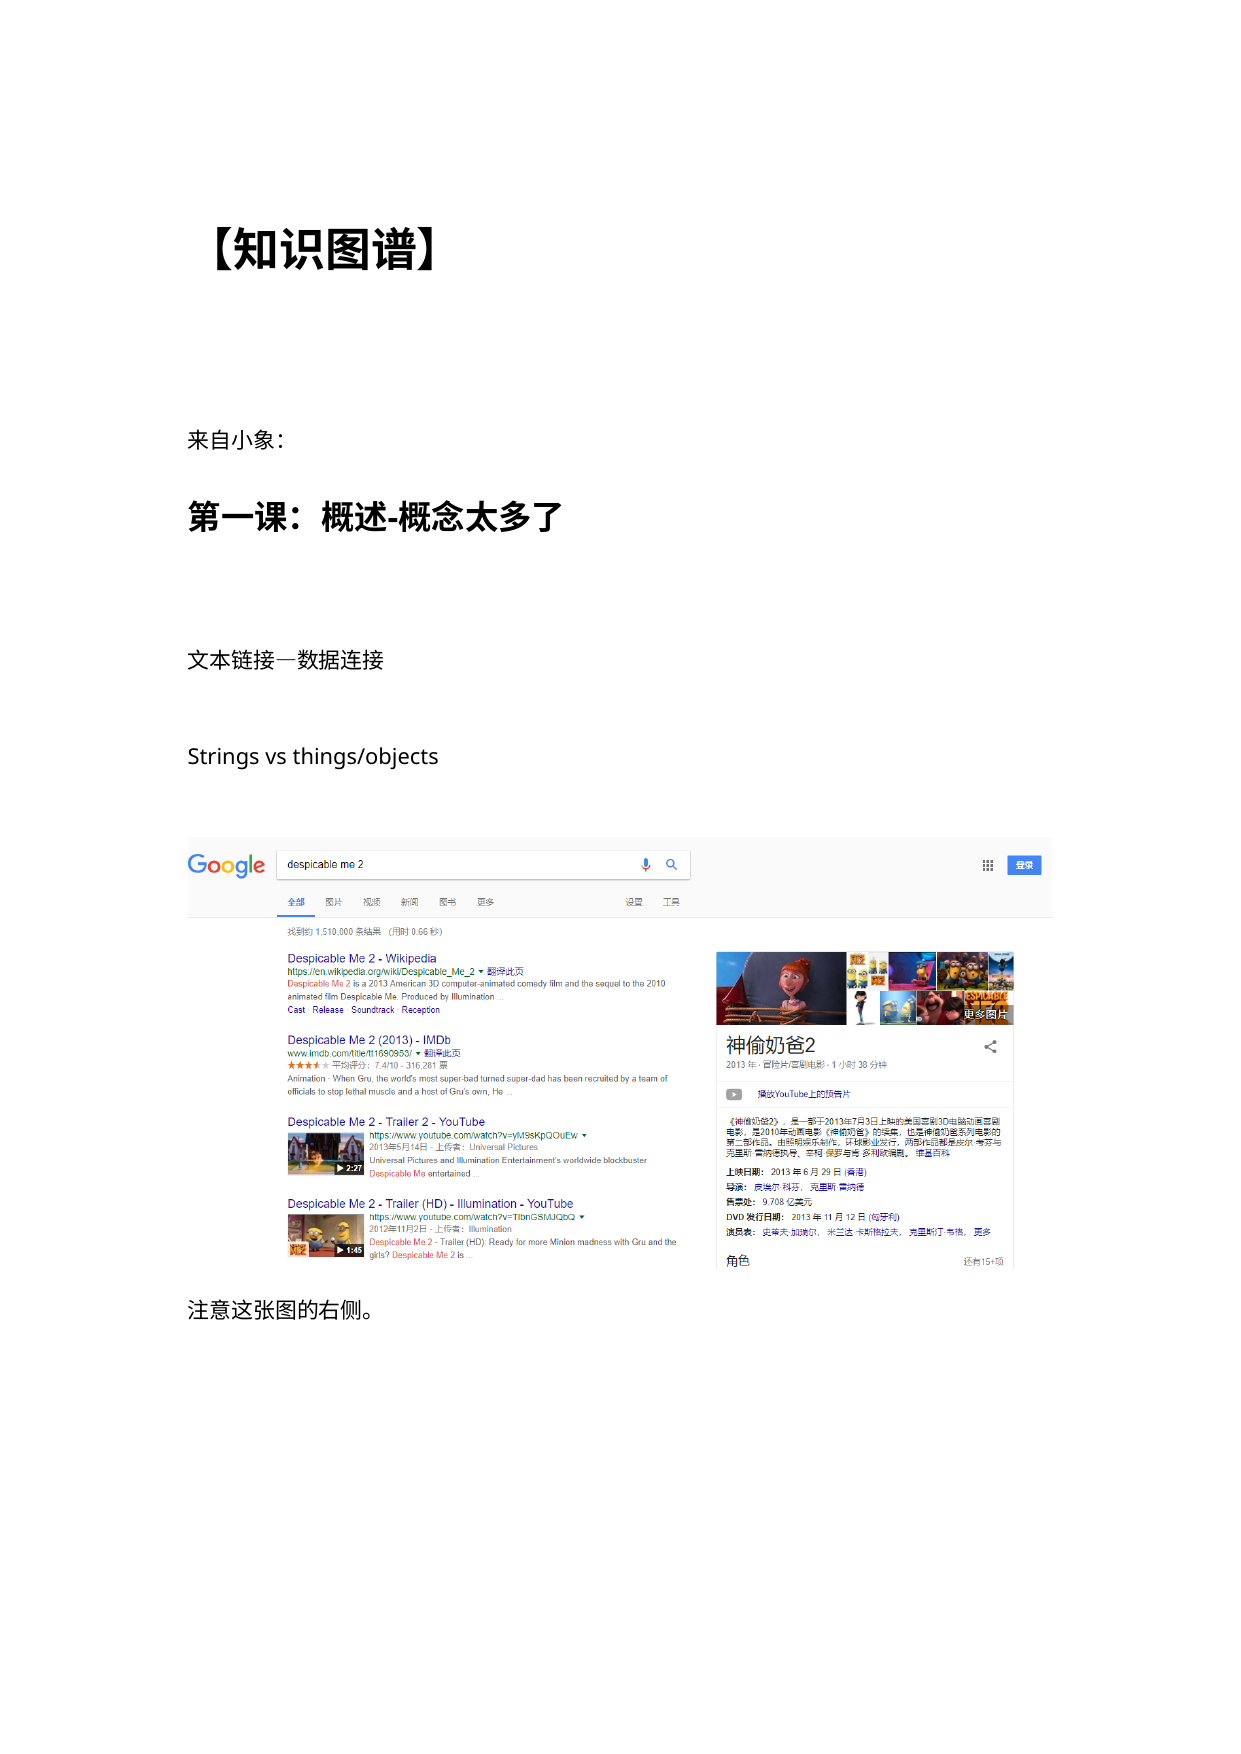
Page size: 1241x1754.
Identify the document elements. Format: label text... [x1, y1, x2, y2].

text 注意这张图的右侧。 [187, 1292, 1053, 1325]
subtitle 第一课：概述-概念太多了 [187, 482, 1053, 547]
text 文本链接—数据连接 [187, 642, 1053, 675]
subtitle 【知识图谱】 [187, 197, 1053, 295]
picture [187, 837, 1053, 1269]
text 来自小象： [187, 423, 1053, 455]
text Strings vs things/objects [187, 740, 1053, 772]
